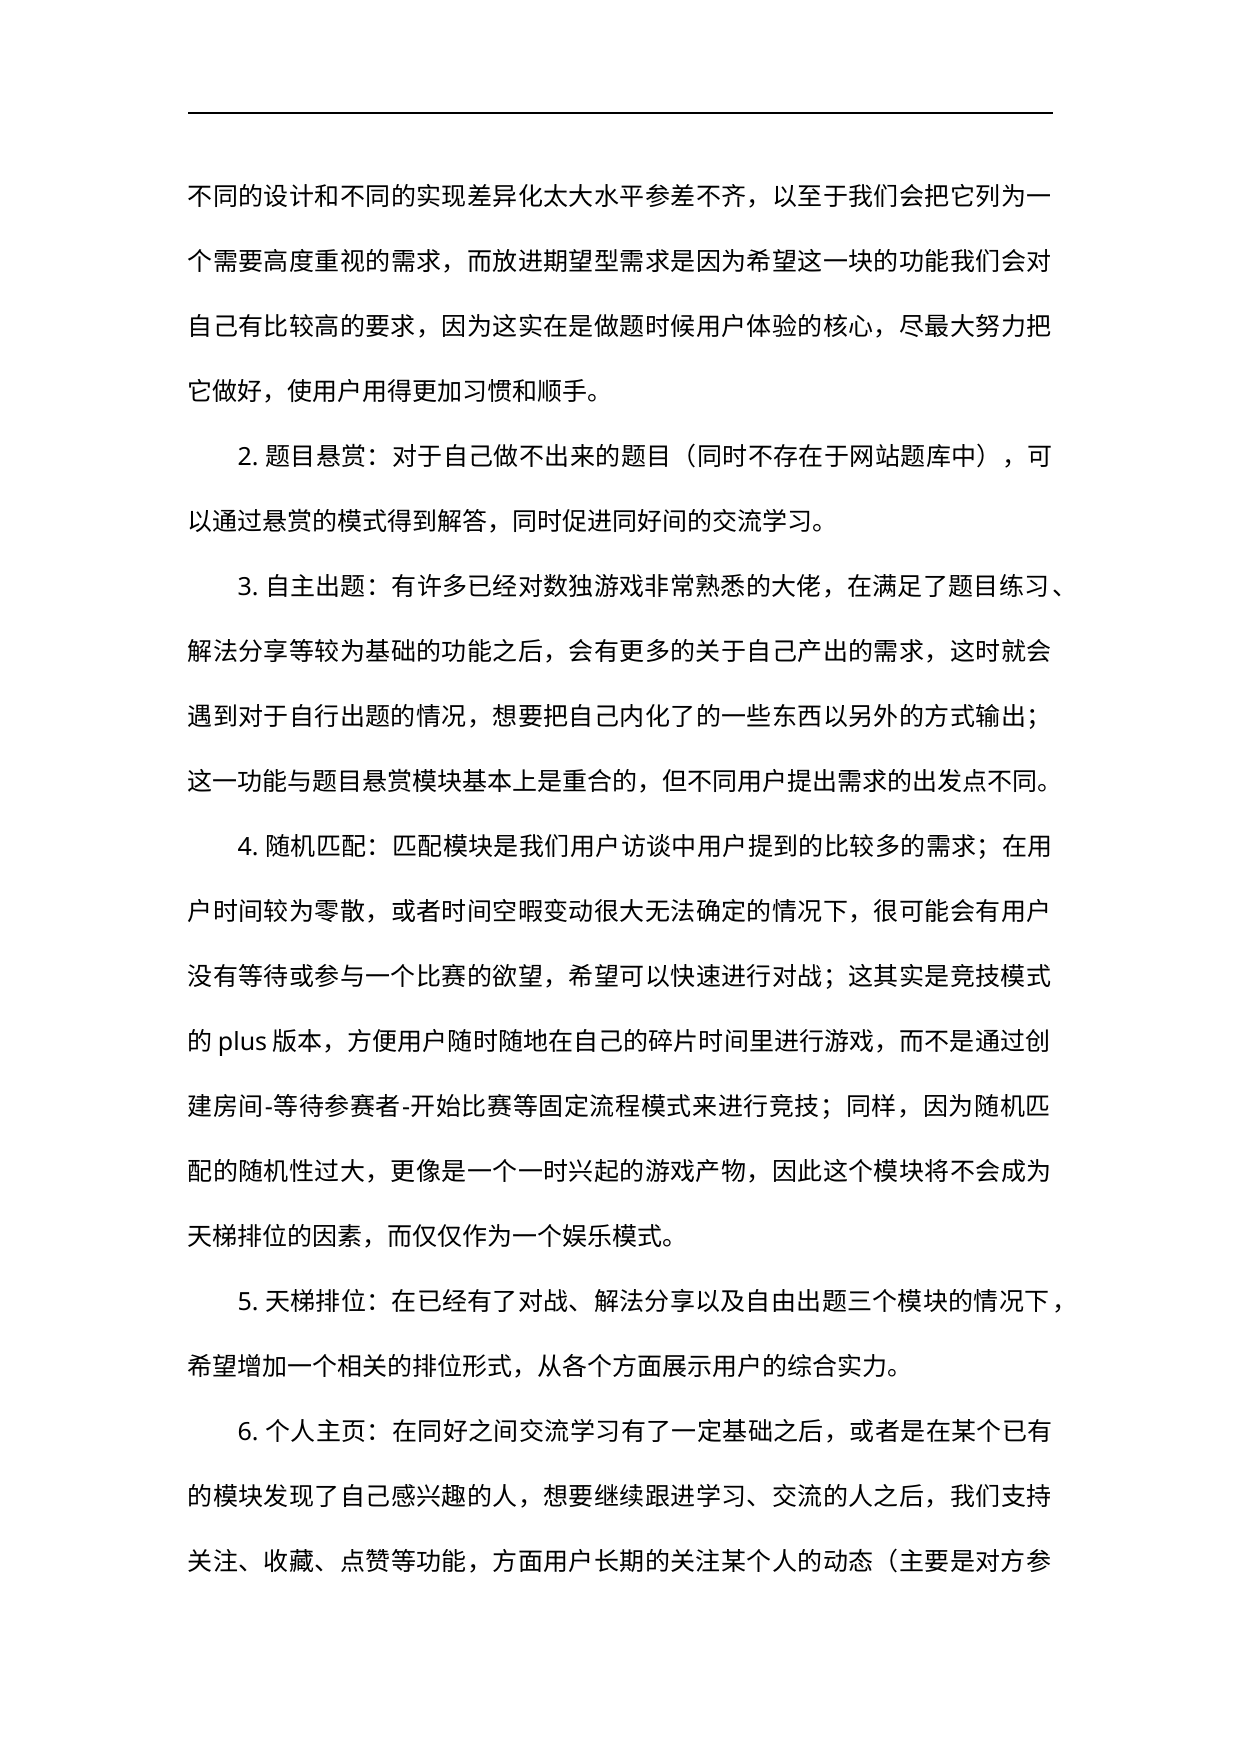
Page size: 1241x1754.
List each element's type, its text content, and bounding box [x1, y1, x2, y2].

list 题目悬赏：对于自己做不出来的题目（同时不存在于网站题库中），可以通过悬赏的模式得到解答，同时促进同好间的交流学习。 [187, 422, 1053, 552]
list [187, 1397, 1053, 1592]
list 自主出题：有许多已经对数独游戏非常熟悉的大佬，在满足了题目练习、解法分享等较为基础的功能之后，会有更多的关于自己产出的需求，这时就会遇到对于自行出题的情况，想要把自己内化了的一些东西以另外的方式输出；这一功能与题目悬赏模块基本上是重合的，但不同用户提出需求的出发点不同。 [187, 552, 1053, 812]
list 随机匹配：匹配模块是我们用户访谈中用户提到的比较多的需求；在用户时间较为零散，或者时间空暇变动很大无法确定的情况下，很可能会有用户没有等待或参与一个比赛的欲望，希望可以快速进行对战；这其实是竞技模式的plus版本，方便用户随时随地在自己的碎片时间里进行游戏，而不是通过创建房间-等待参赛者-开始比赛等固定流程模式来进行竞技；同样，因为随机匹配的随机性过大，更像是一个一时兴起的游戏产物，因此这个模块将不会成为天梯排位的因素，而仅仅作为一个娱乐模式。 [187, 812, 1053, 1267]
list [187, 162, 1053, 422]
list 天梯排位：在已经有了对战、解法分享以及自由出题三个模块的情况下，希望增加一个相关的排位形式，从各个方面展示用户的综合实力。 [187, 1267, 1053, 1397]
